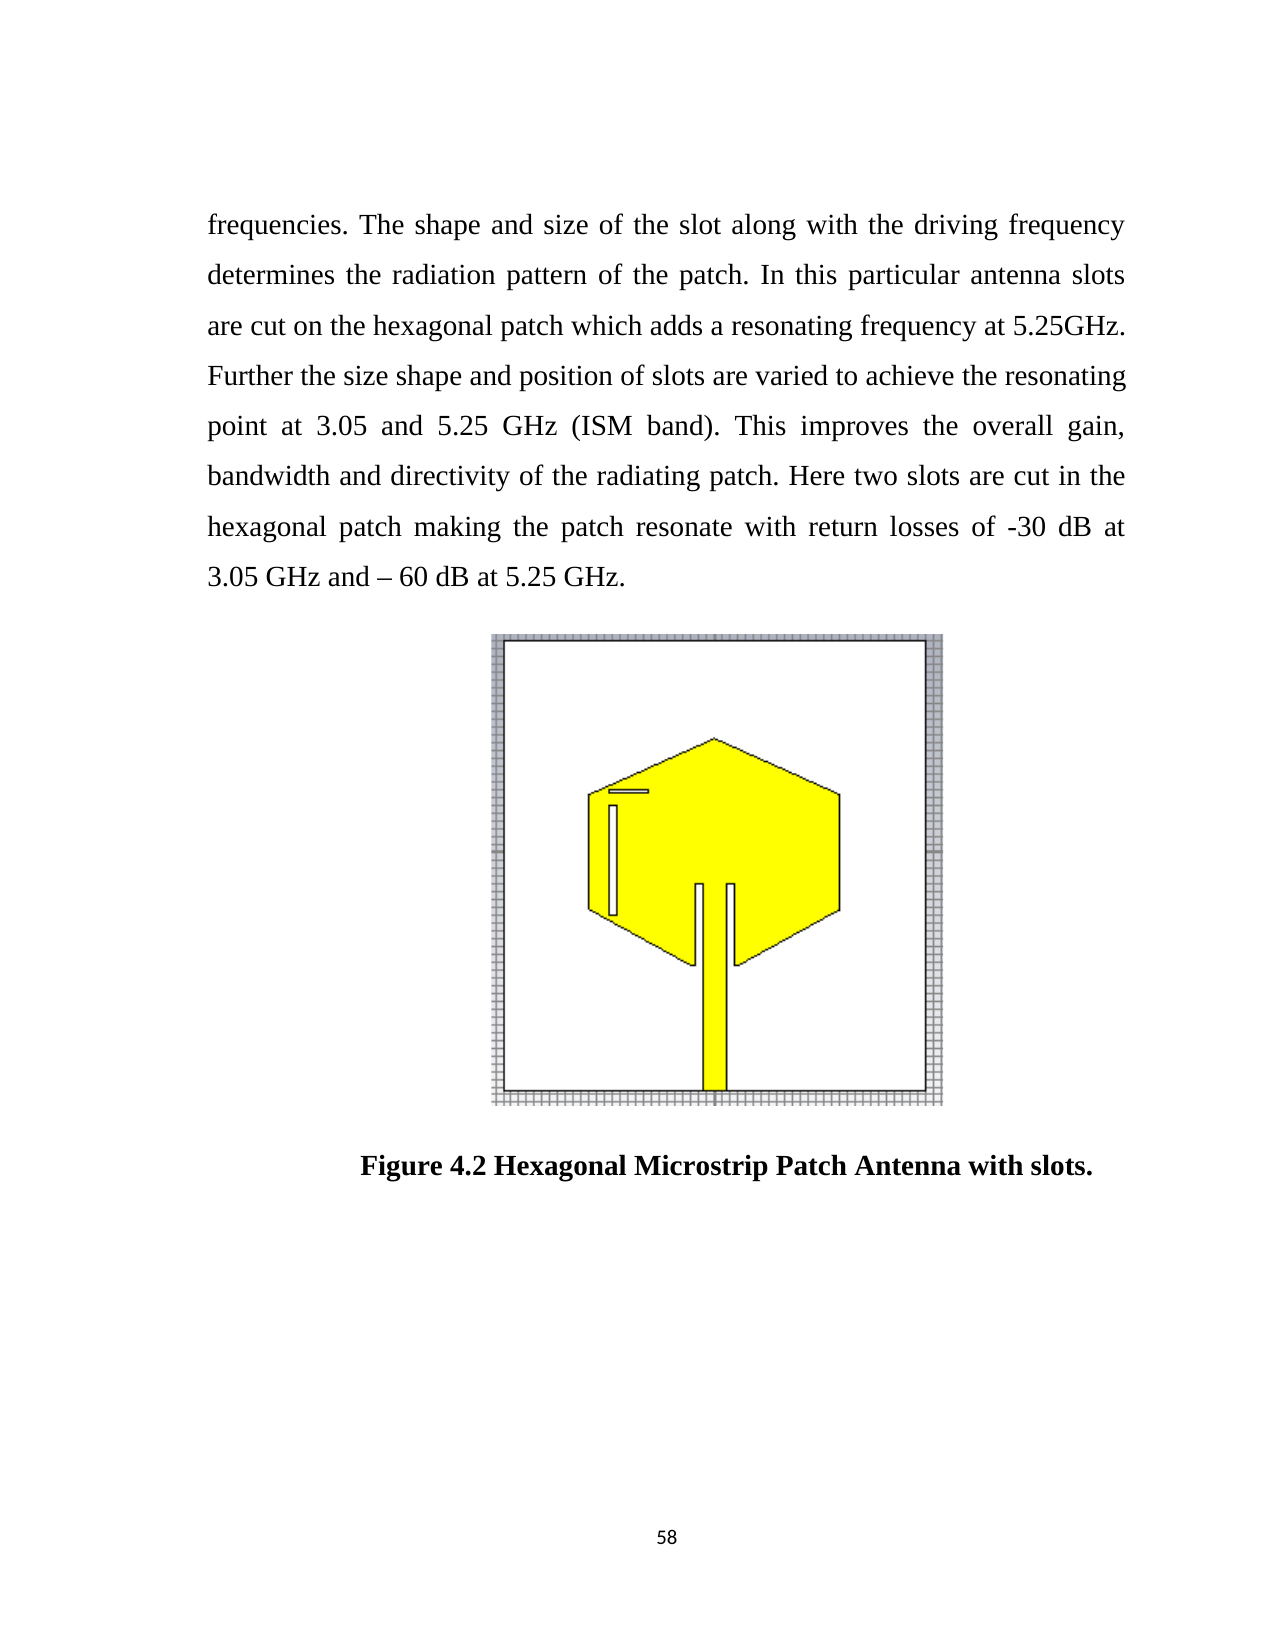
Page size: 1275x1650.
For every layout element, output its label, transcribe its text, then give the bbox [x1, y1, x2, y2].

text Figure 4.2 Hexagonal Microstrip Patch Antenna with slots. [207, 1148, 1126, 1181]
picture [491, 634, 944, 1106]
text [207, 207, 1126, 593]
